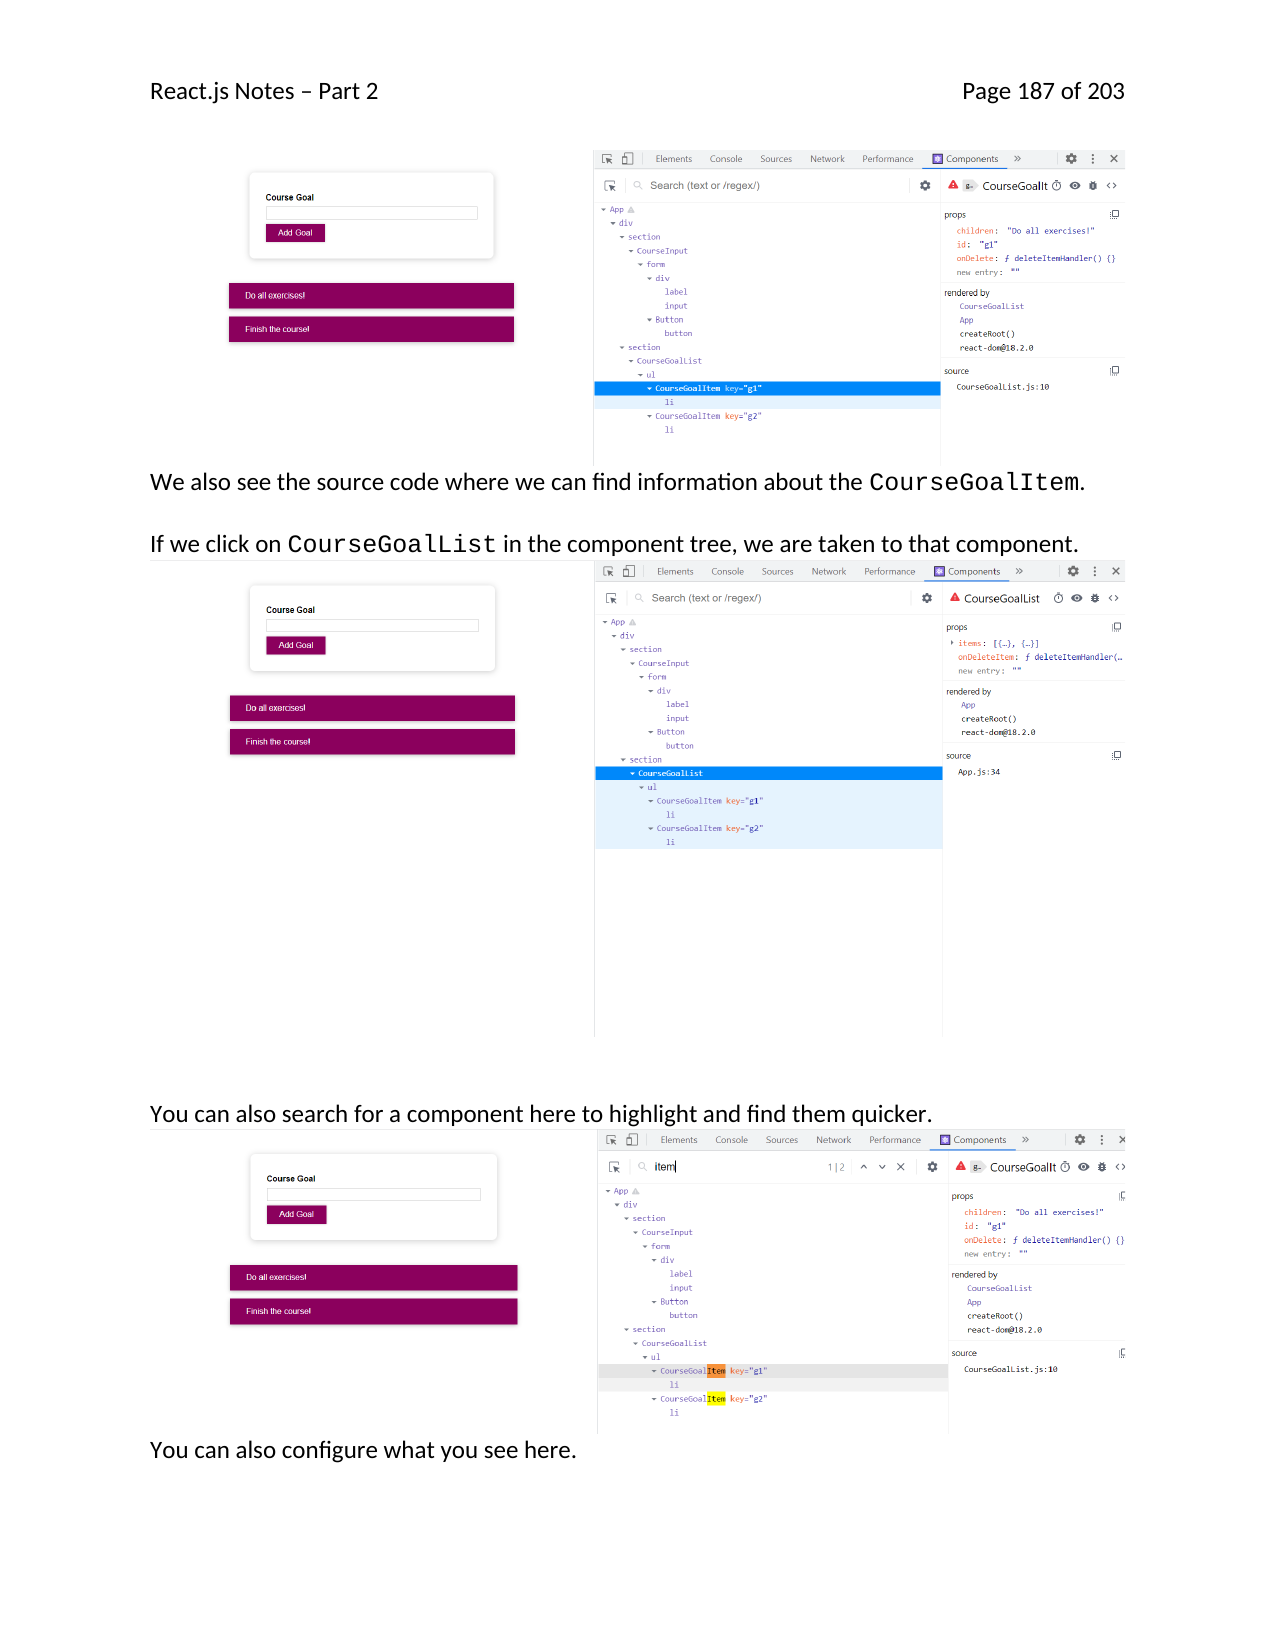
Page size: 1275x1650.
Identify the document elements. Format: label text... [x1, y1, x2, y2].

picture [150, 150, 1125, 466]
picture [150, 559, 1125, 1037]
picture [150, 1128, 1125, 1434]
text You can also search for a component here to highlight and find them quicker. [150, 1098, 1125, 1128]
text You can also configure what you see here. [150, 1434, 1125, 1464]
text We also see the source code where we can find information about the CourseGoalItem. [150, 466, 1125, 497]
text If we click on CourseGoalList in the component tree, we are taken to that component. [150, 528, 1125, 559]
